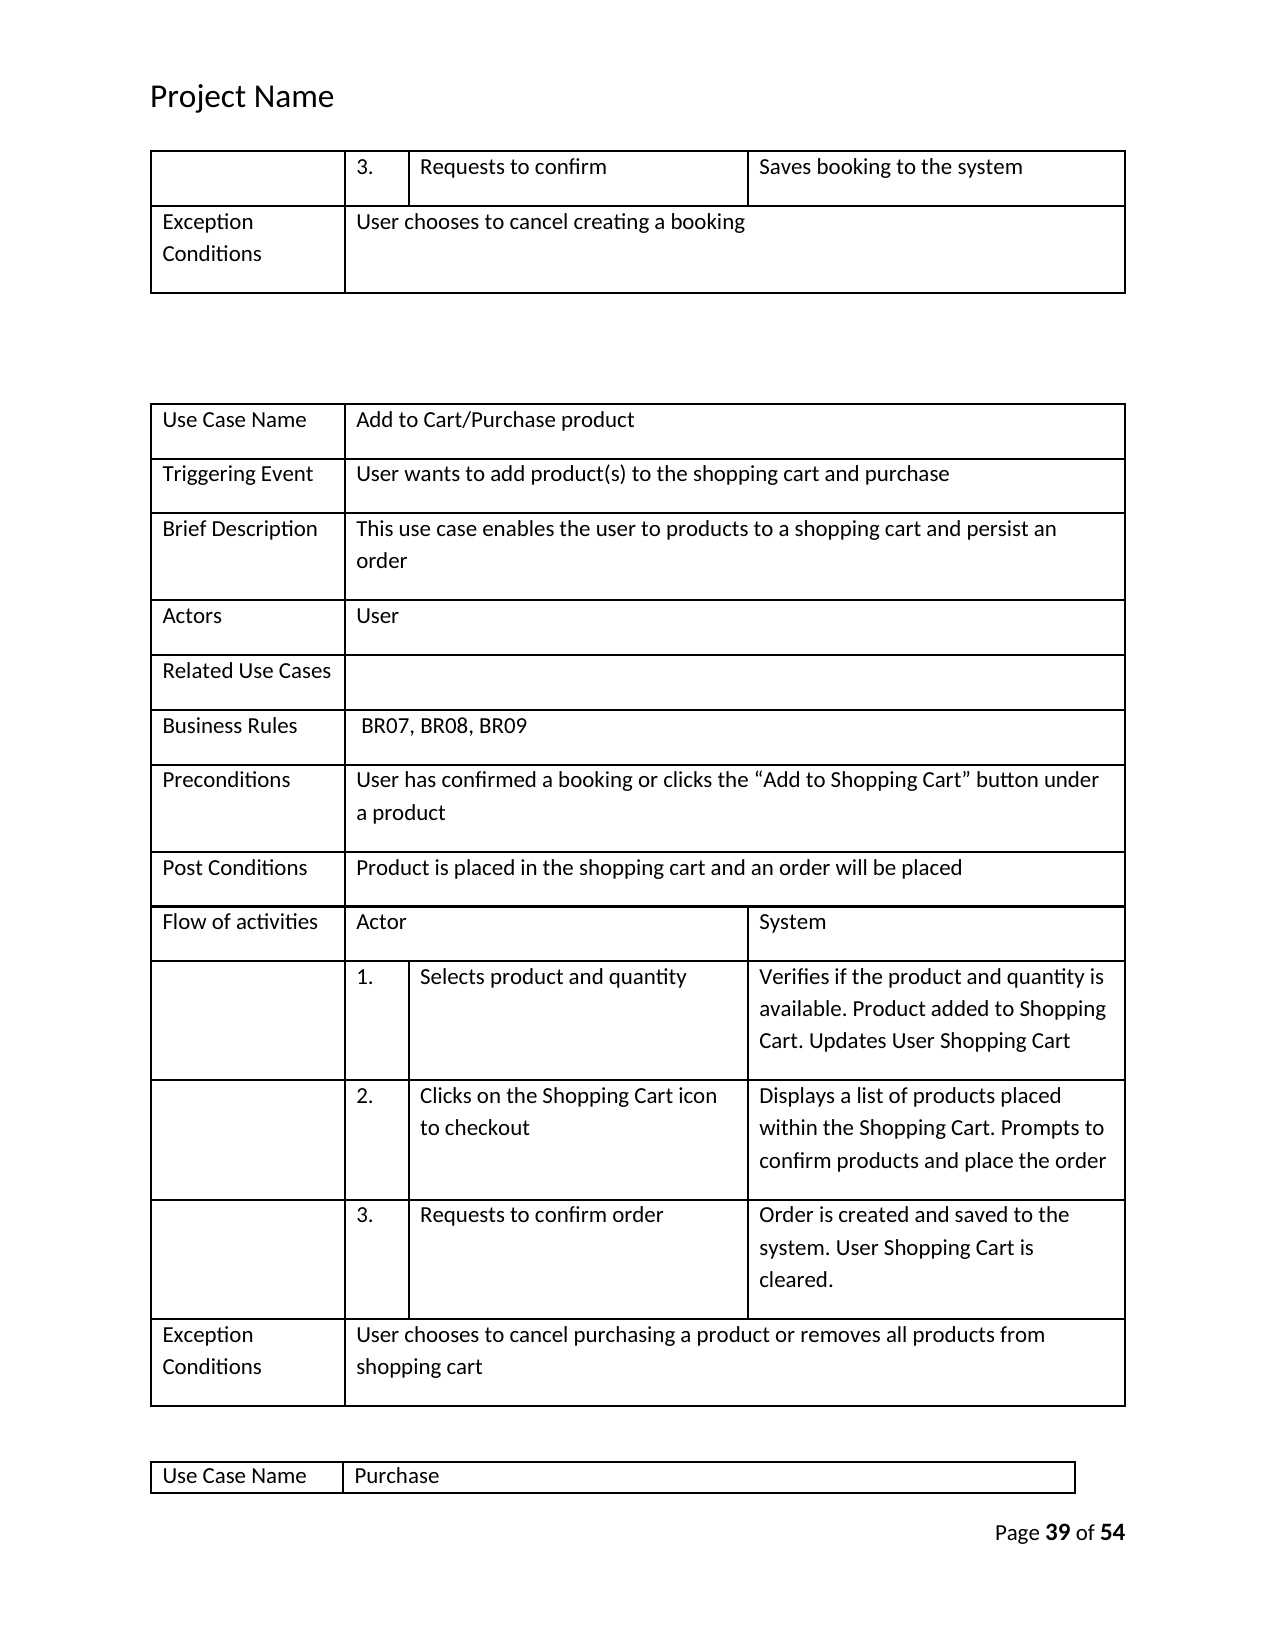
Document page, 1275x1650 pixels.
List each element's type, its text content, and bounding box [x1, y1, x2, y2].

table_cell Triggering Event [152, 460, 344, 512]
table_cell System [749, 908, 1124, 960]
table_cell Related Use Cases [152, 656, 344, 709]
table_cell [152, 152, 344, 205]
table_header Purchase [344, 1463, 1074, 1492]
table_header Use Case Name [152, 405, 344, 457]
table_cell [152, 1201, 344, 1318]
table_cell [152, 1081, 344, 1198]
table_cell Requests to confirm order [410, 1201, 747, 1318]
table_cell Exception Conditions [152, 207, 344, 292]
table_cell Preconditions [152, 766, 344, 851]
table_cell This use case enables the user to products to a shopping cart and persist an order [346, 514, 1124, 599]
table_cell Actor [346, 908, 747, 960]
table_cell Requests to confirm [410, 152, 747, 205]
table_cell Saves booking to the system [749, 152, 1124, 205]
table_cell Order is created and saved to the system. User Shopping Cart is cleared. [749, 1201, 1124, 1318]
table_cell Selects product and quantity [410, 962, 747, 1079]
table_cell Displays a list of products placed within the Shopping Cart. Prompts to confirm products and place the order [749, 1081, 1124, 1198]
table_cell 2. [346, 1081, 408, 1198]
table_cell User chooses to cancel purchasing a product or removes all products from shopping cart [346, 1320, 1124, 1404]
table_header Use Case Name [152, 1463, 342, 1492]
table_cell [152, 962, 344, 1079]
table_cell Post Conditions [152, 853, 344, 905]
table_cell User [346, 601, 1124, 654]
table_cell Business Rules [152, 711, 344, 763]
table_cell Actors [152, 601, 344, 654]
table_cell User chooses to cancel creating a booking [346, 207, 1124, 292]
table_cell 3. [346, 1201, 408, 1318]
table_cell Product is placed in the shopping cart and an order will be placed [346, 853, 1124, 905]
table_cell Clicks on the Shopping Cart icon to checkout [410, 1081, 747, 1198]
table_cell [346, 656, 1124, 709]
table_cell User has confirmed a booking or clicks the “Add to Shopping Cart” button under a product [346, 766, 1124, 851]
table_cell Verifies if the product and quantity is available. Product added to Shopping Cart. Updates User Shopping Cart [749, 962, 1124, 1079]
table_cell 3. [346, 152, 408, 205]
table_cell BR07, BR08, BR09 [346, 711, 1124, 763]
table_cell User wants to add product(s) to the shopping cart and purchase [346, 460, 1124, 512]
table_cell Flow of activities [152, 908, 344, 960]
table_cell Brief Description [152, 514, 344, 599]
table_cell 1. [346, 962, 408, 1079]
table_cell Exception Conditions [152, 1320, 344, 1404]
table_header Add to Cart/Purchase product [346, 405, 1124, 457]
